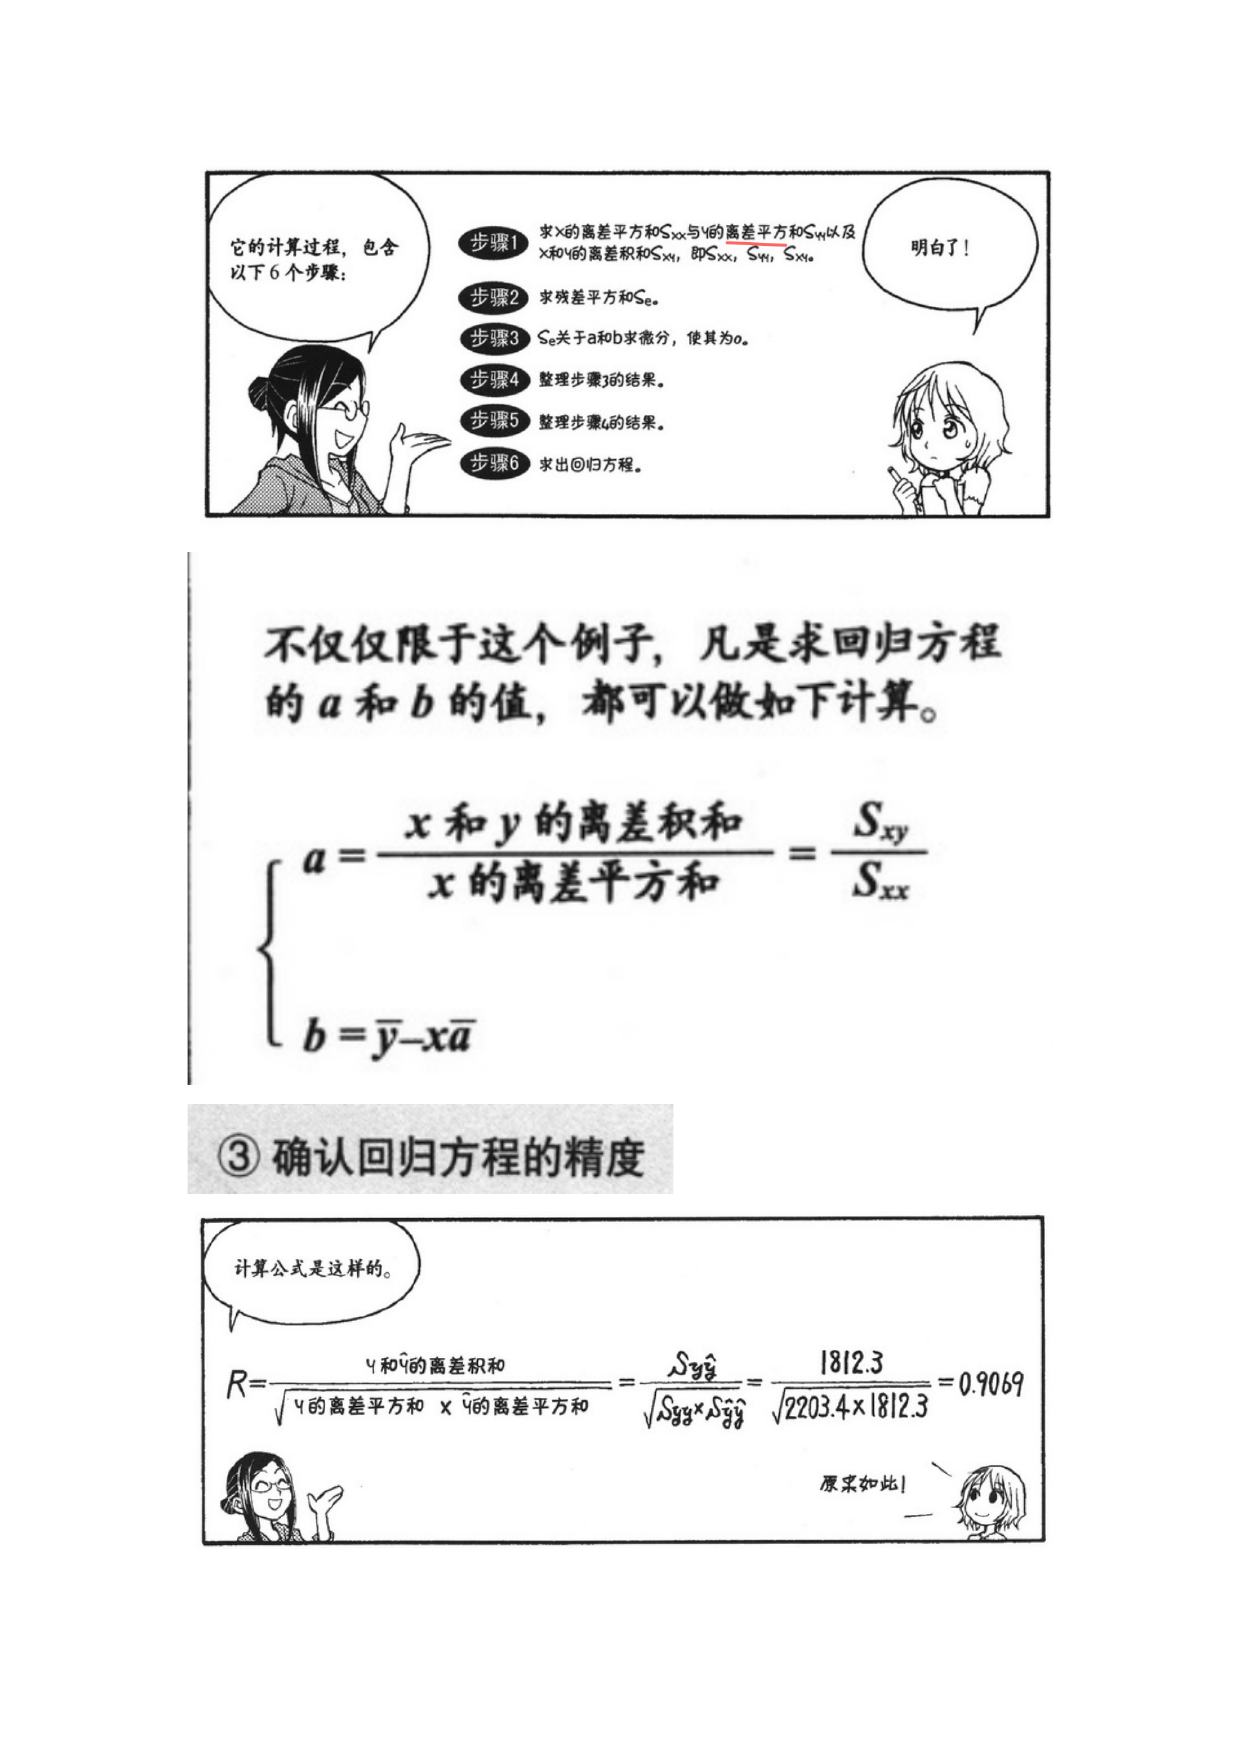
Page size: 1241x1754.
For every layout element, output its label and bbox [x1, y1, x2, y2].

picture [187, 162, 1053, 526]
picture [187, 1104, 674, 1194]
picture [187, 552, 1053, 1085]
picture [187, 1202, 1053, 1549]
